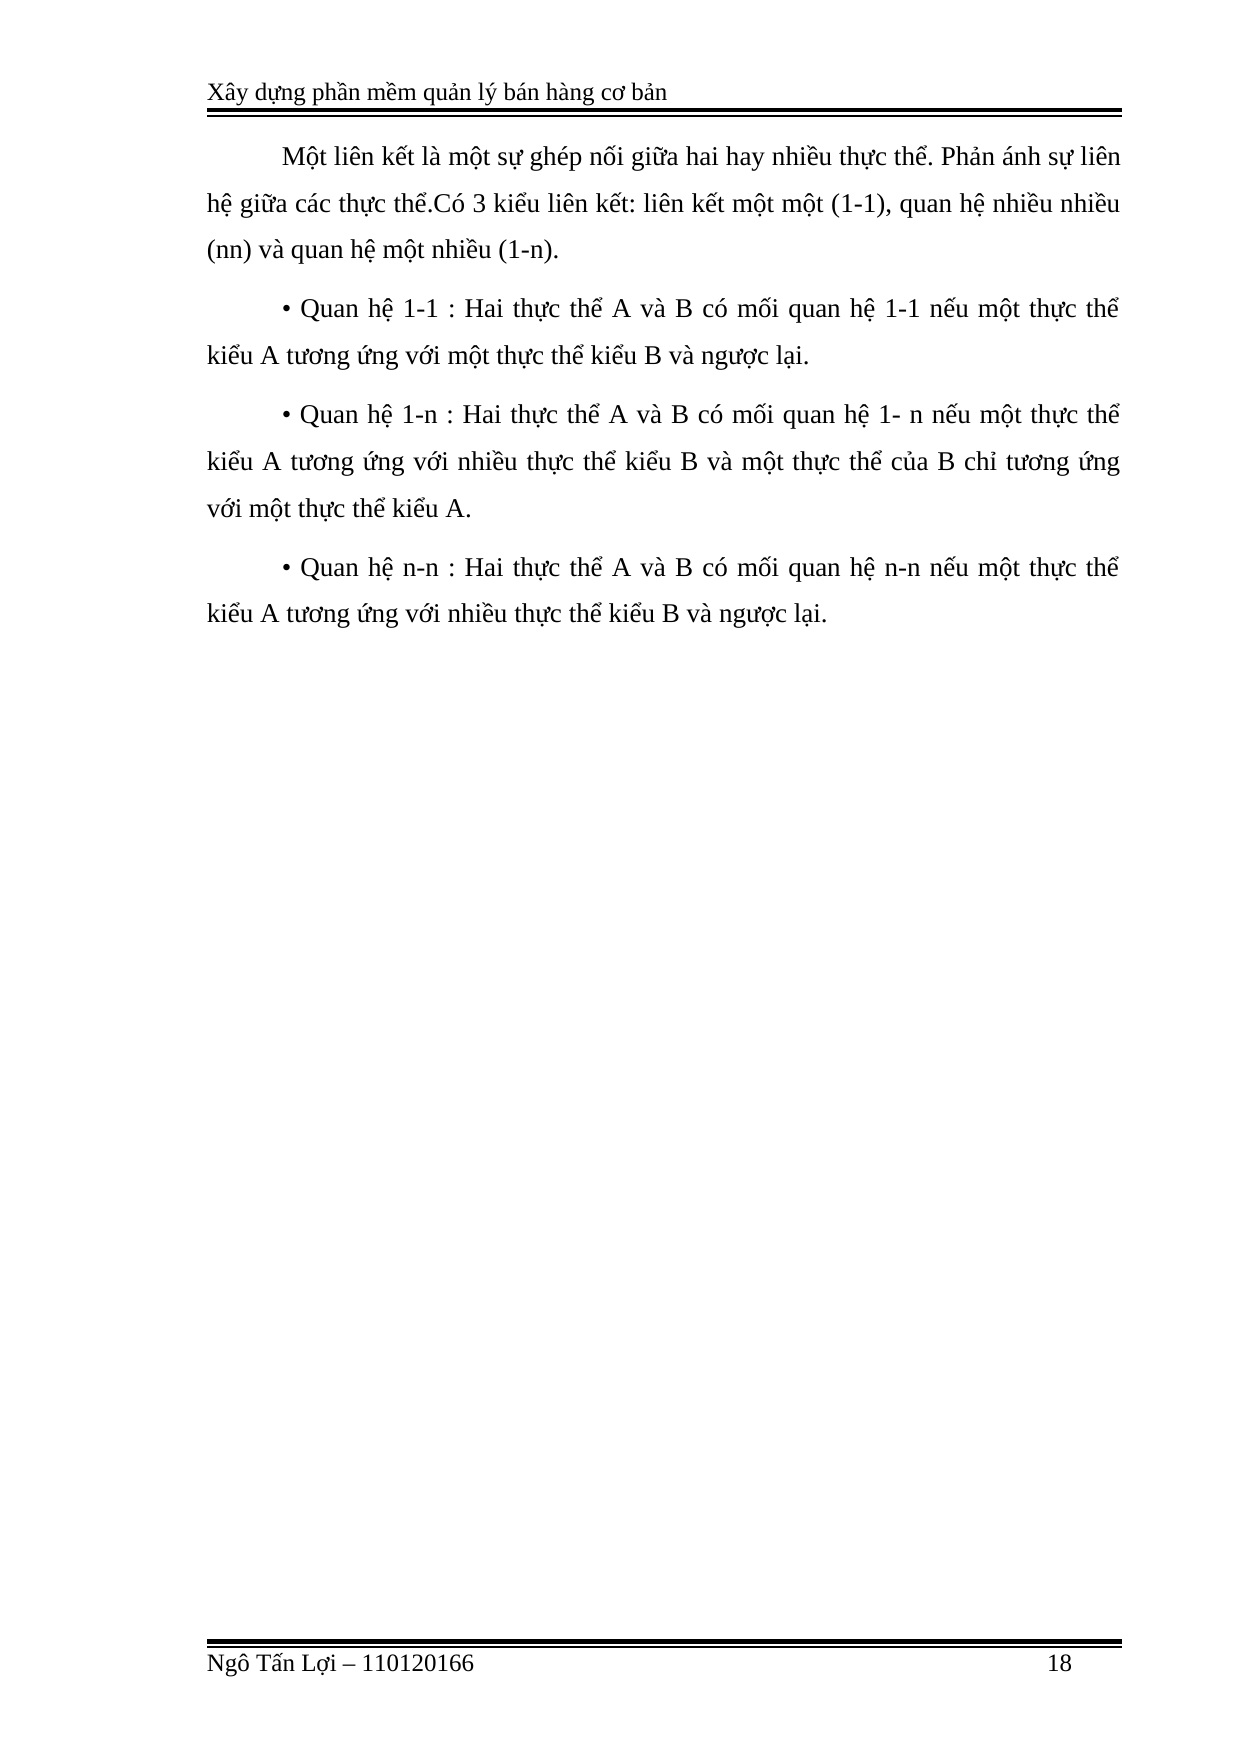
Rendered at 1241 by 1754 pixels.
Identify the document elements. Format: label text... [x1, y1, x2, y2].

text • Quan hệ 1-1 : Hai thực thể A và B có mối quan hệ 1-1 nếu một thực thể kiểu A tương ứng với một thực thể kiểu B và ngược lại. [207, 292, 1122, 370]
text Một liên kết là một sự ghép nối giữa hai hay nhiều thực thể. Phản ánh sự liên hệ giữa các thực thể.Có 3 kiểu liên kết: liên kết một một (1-1), quan hệ nhiều nhiều (nn) và quan hệ một nhiều (1-n). [207, 140, 1122, 264]
text • Quan hệ 1-n : Hai thực thể A và B có mối quan hệ 1- n nếu một thực thể kiểu A tương ứng với nhiều thực thể kiểu B và một thực thể của B chỉ tương ứng với một thực thể kiểu A. [207, 398, 1122, 523]
text • Quan hệ n-n : Hai thực thể A và B có mối quan hệ n-n nếu một thực thể kiểu A tương ứng với nhiều thực thể kiểu B và ngược lại. [207, 551, 1122, 629]
